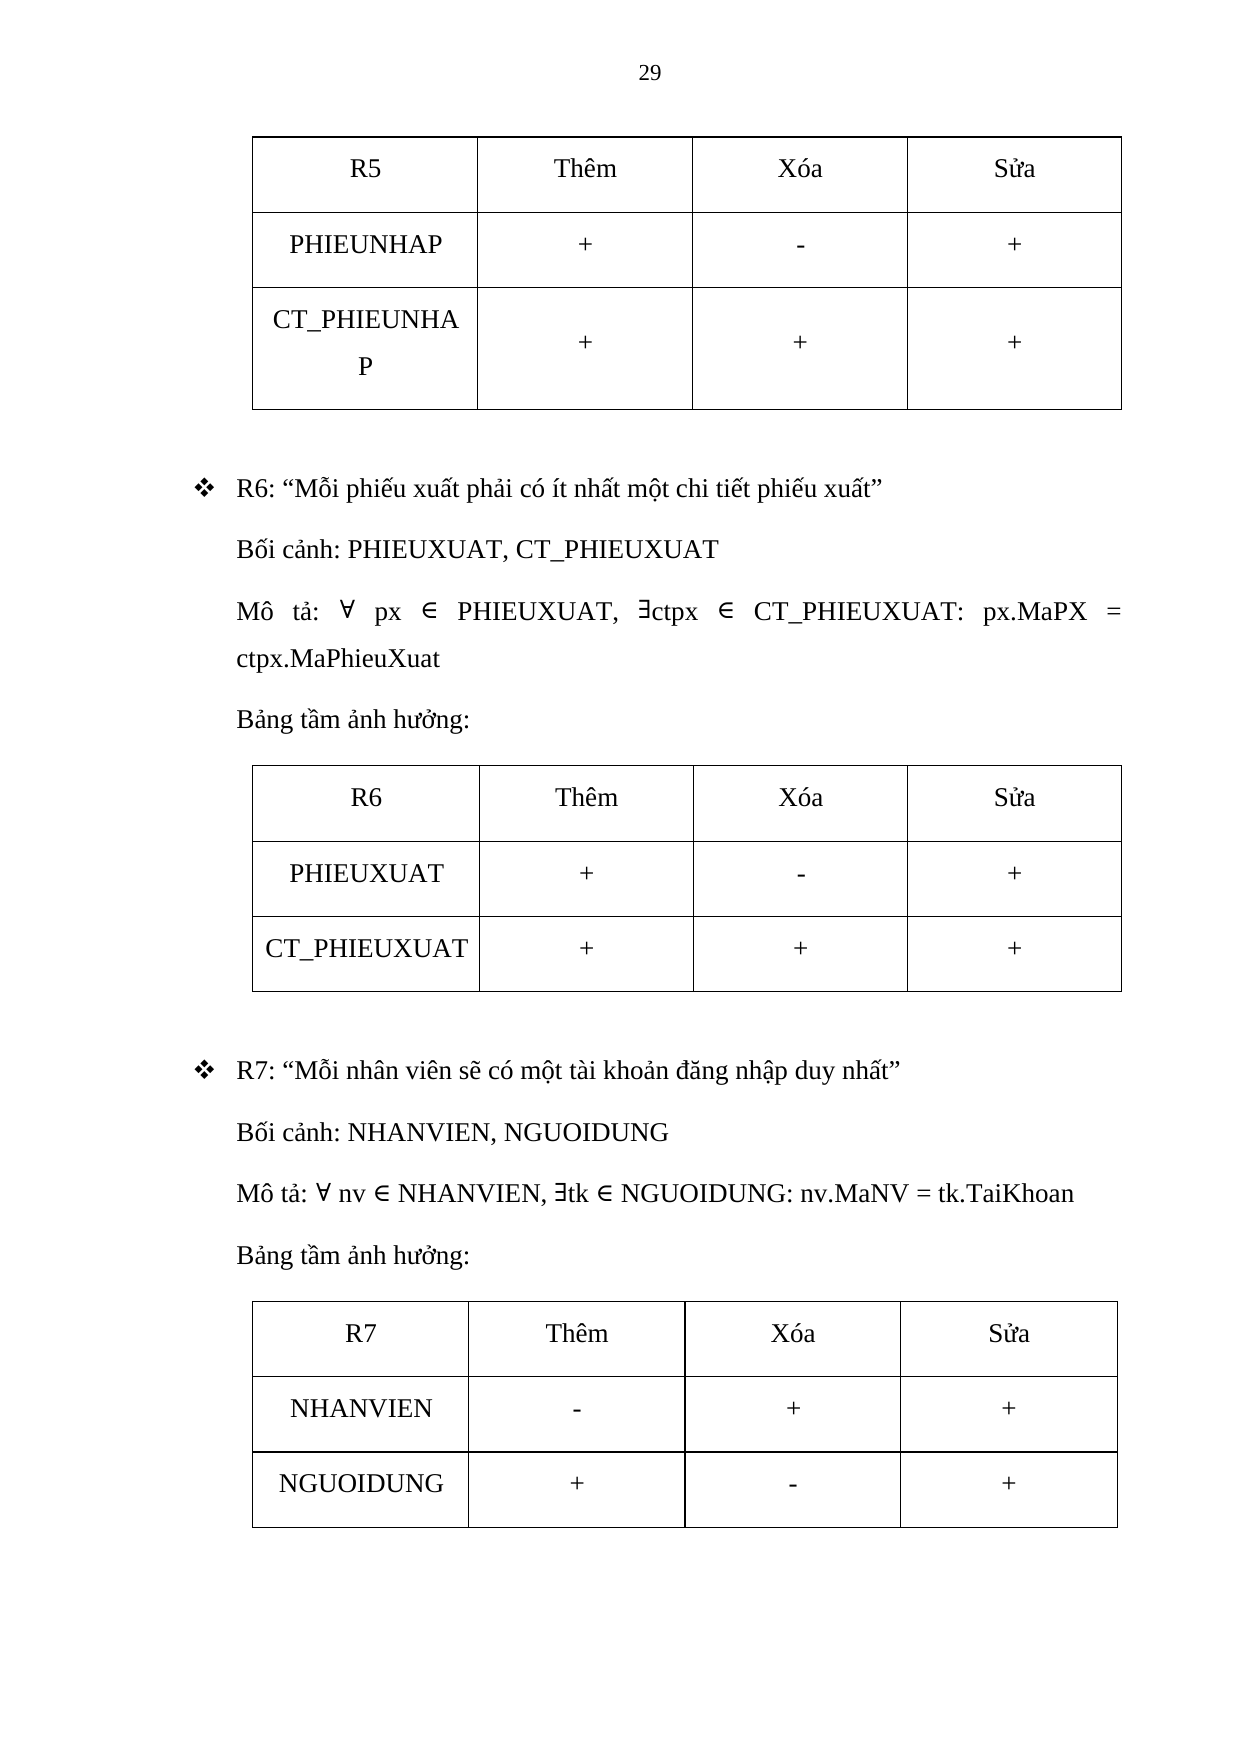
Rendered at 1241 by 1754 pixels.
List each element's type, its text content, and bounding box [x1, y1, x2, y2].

table_cell + [901, 1377, 1117, 1451]
table_header R6 [253, 766, 479, 841]
table_header Xóa [694, 766, 907, 841]
table_cell + [908, 842, 1121, 916]
table_cell + [908, 288, 1121, 409]
table_cell CT_PHIEUNHAP [253, 288, 477, 409]
table_cell - [693, 213, 907, 287]
table_header Sửa [901, 1302, 1117, 1376]
table_cell + [908, 917, 1121, 991]
table_header Xóa [693, 138, 907, 212]
table_cell + [908, 213, 1121, 287]
table_cell + [901, 1453, 1117, 1527]
table_header R7 [253, 1302, 468, 1376]
table_cell + [686, 1377, 900, 1451]
text Bảng tầm ảnh hưởng: [177, 704, 1122, 735]
table_cell PHIEUNHAP [253, 213, 477, 287]
table_header R5 [253, 138, 477, 212]
list R7: “Mỗi nhân viên sẽ có một tài khoản đăng nhập duy nhất” [192, 1054, 1122, 1085]
text Bối cảnh: PHIEUXUAT, CT_PHIEUXUAT [177, 534, 1122, 565]
table_cell - [686, 1453, 900, 1527]
list R6: “Mỗi phiếu xuất phải có ít nhất một chi tiết phiếu xuất” [192, 472, 1122, 503]
table_cell + [694, 917, 907, 991]
table_cell + [478, 213, 692, 287]
table_header Sửa [908, 138, 1121, 212]
table_cell + [693, 288, 907, 409]
text Mô tả: px PHIEUXUAT, ctpx CT_PHIEUXUAT: px.MaPX = ctpx.MaPhieuXuat [236, 595, 1122, 673]
table_cell + [478, 288, 692, 409]
table_cell + [480, 842, 693, 916]
table_cell NGUOIDUNG [253, 1453, 468, 1527]
table_cell + [469, 1453, 684, 1527]
table_cell + [480, 917, 693, 991]
table_cell - [694, 842, 907, 916]
table_header Thêm [469, 1302, 684, 1376]
table_cell CT_PHIEUXUAT [253, 917, 479, 991]
text Bối cảnh: NHANVIEN, NGUOIDUNG [177, 1116, 1122, 1147]
text Mô tả: nv NHANVIEN, tk NGUOIDUNG: nv.MaNV = tk.TaiKhoan [236, 1177, 1122, 1209]
text Bảng tầm ảnh hưởng: [177, 1239, 1122, 1270]
table_cell PHIEUXUAT [253, 842, 479, 916]
table_header Thêm [480, 766, 693, 841]
table_cell NHANVIEN [253, 1377, 468, 1451]
table_header Sửa [908, 766, 1121, 841]
table_header Thêm [478, 138, 692, 212]
table_cell - [469, 1377, 684, 1451]
table_header Xóa [686, 1302, 900, 1376]
